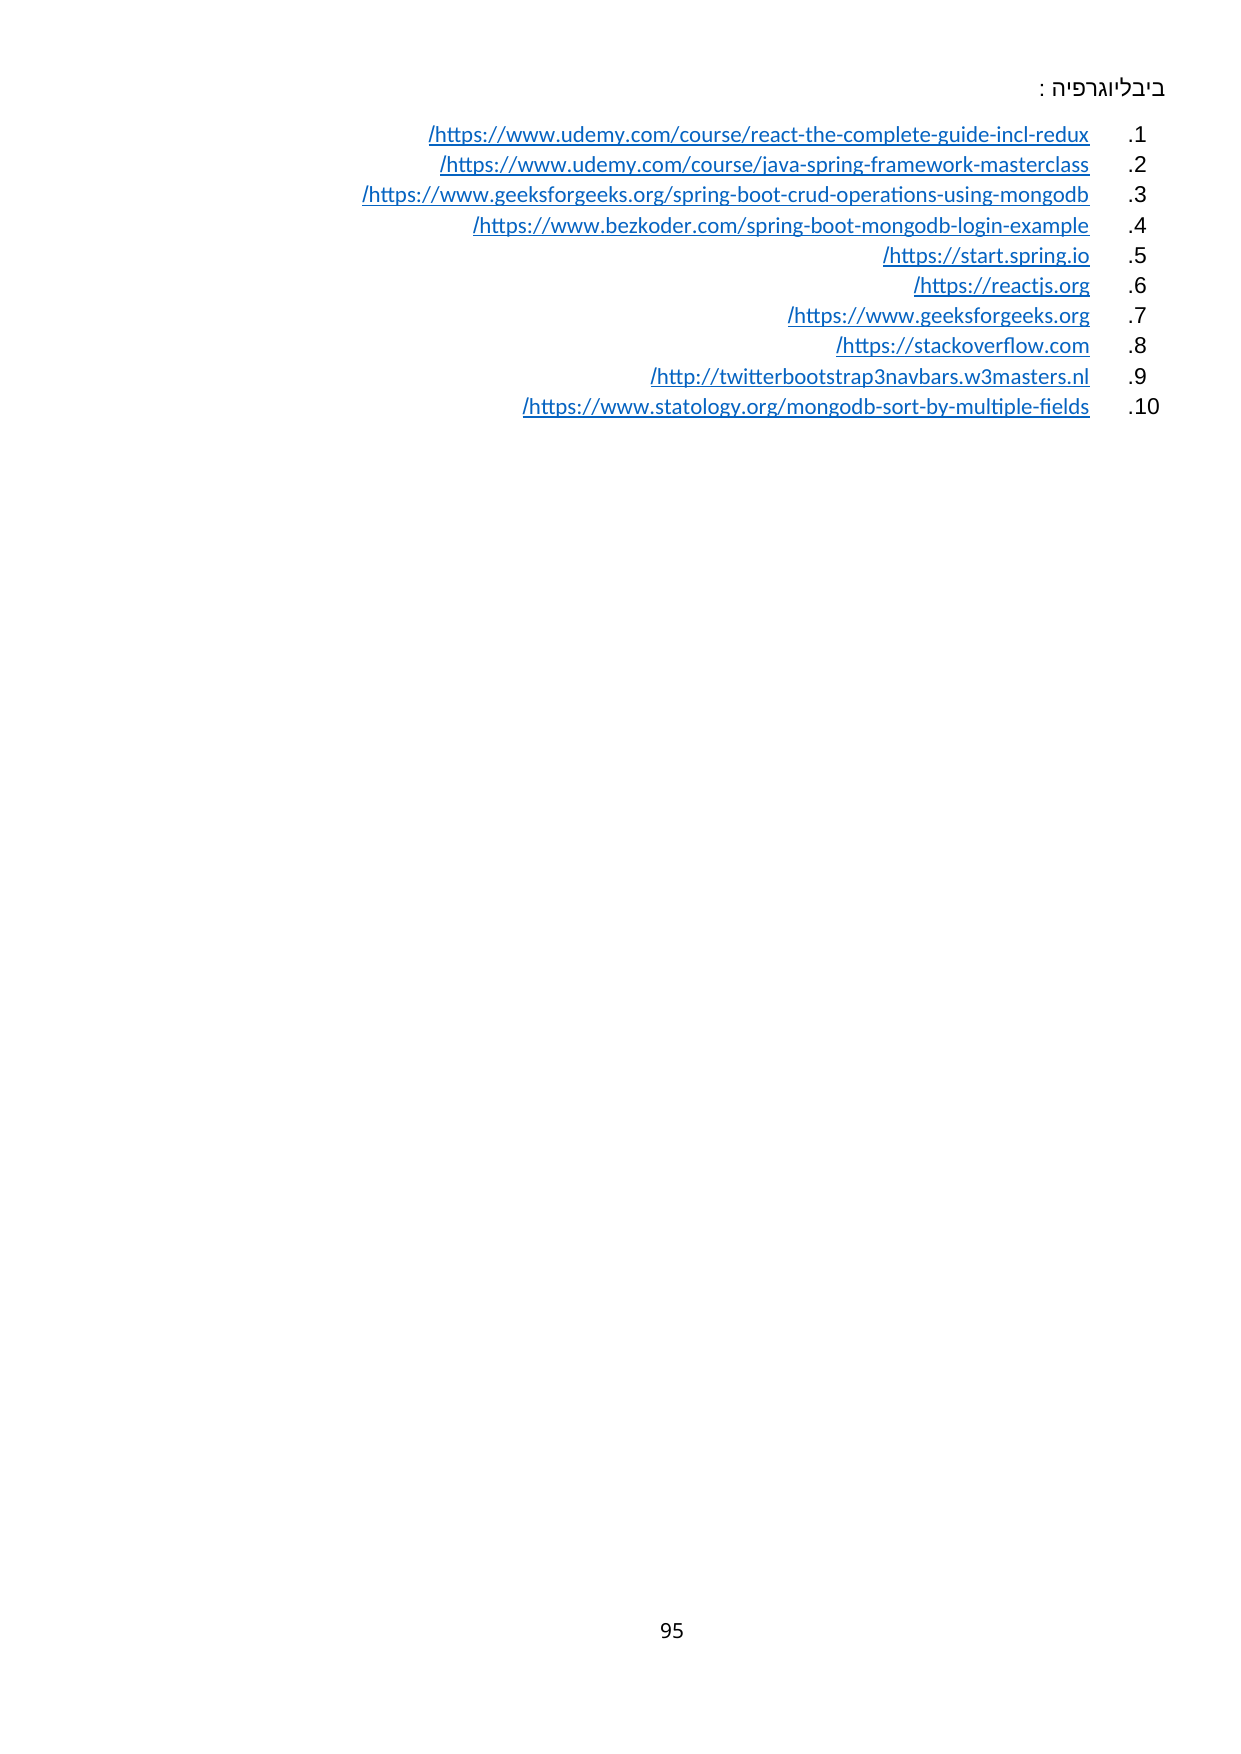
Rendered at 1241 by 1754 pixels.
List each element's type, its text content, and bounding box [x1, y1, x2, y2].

list https://stackoverflow.com/ [75, 332, 1128, 359]
list https://start.spring.io/ [75, 241, 1128, 269]
list https://www.geeksforgeeks.org/spring-boot-crud-operations-using-mongodb/ [75, 181, 1128, 208]
list https://www.udemy.com/course/react-the-complete-guide-incl-redux/ [75, 120, 1128, 148]
list https://www.geeksforgeeks.org/ [75, 301, 1128, 329]
list http://twitterbootstrap3navbars.w3masters.nl/ [75, 362, 1128, 390]
text ביבליוגרפיה : [75, 75, 1165, 101]
list https://www.bezkoder.com/spring-boot-mongodb-login-example/ [75, 211, 1128, 239]
list https://www.udemy.com/course/java-spring-framework-masterclass/ [75, 150, 1128, 178]
list https://reactjs.org/ [75, 271, 1128, 299]
list https://www.statology.org/mongodb-sort-by-multiple-fields/ [75, 392, 1128, 420]
